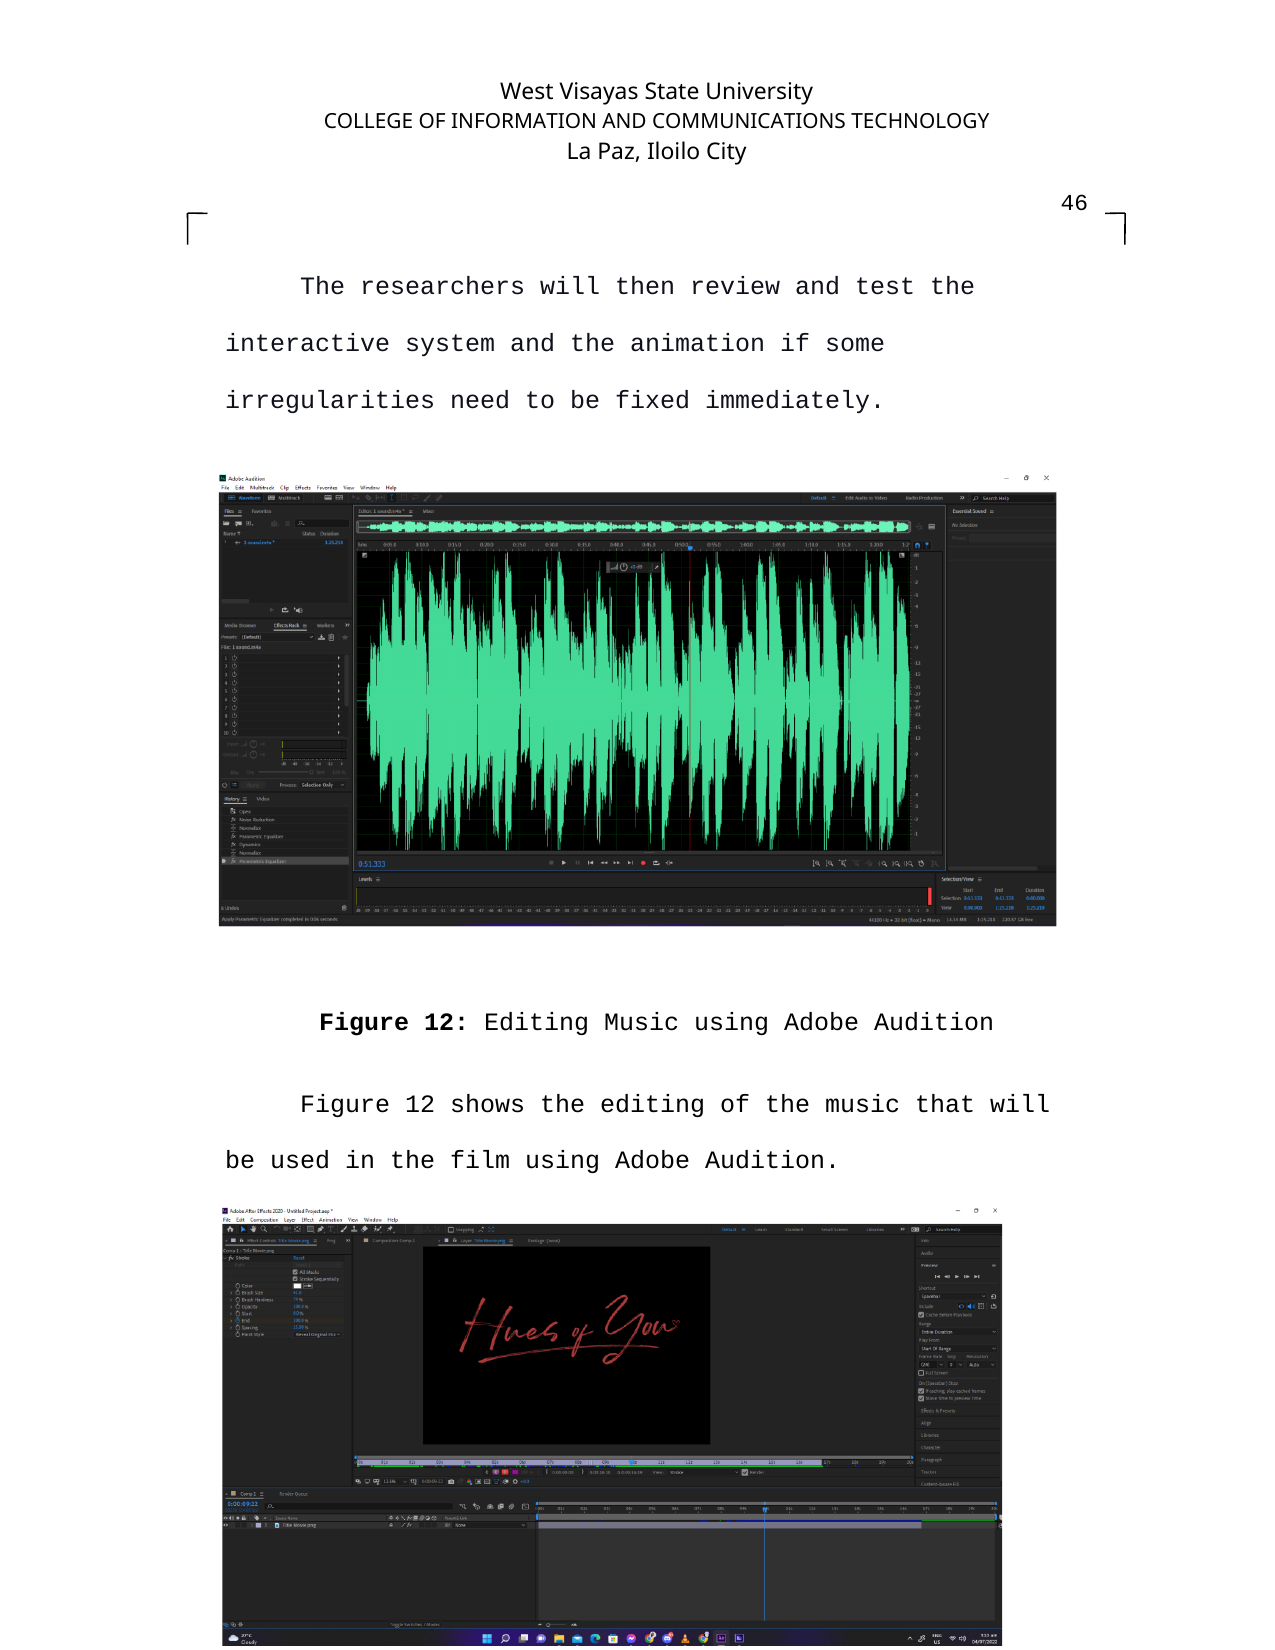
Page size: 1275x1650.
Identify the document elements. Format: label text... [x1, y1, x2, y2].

picture [220, 1207, 1002, 1644]
text The researchers will then review and test the interactive system and the animation if some irregularities need to be fixed immediately. [225, 242, 1088, 416]
text Figure 12 shows the editing of the music that will be used in the film using Adobe Audition. [225, 1091, 1088, 1176]
picture [218, 465, 1057, 935]
